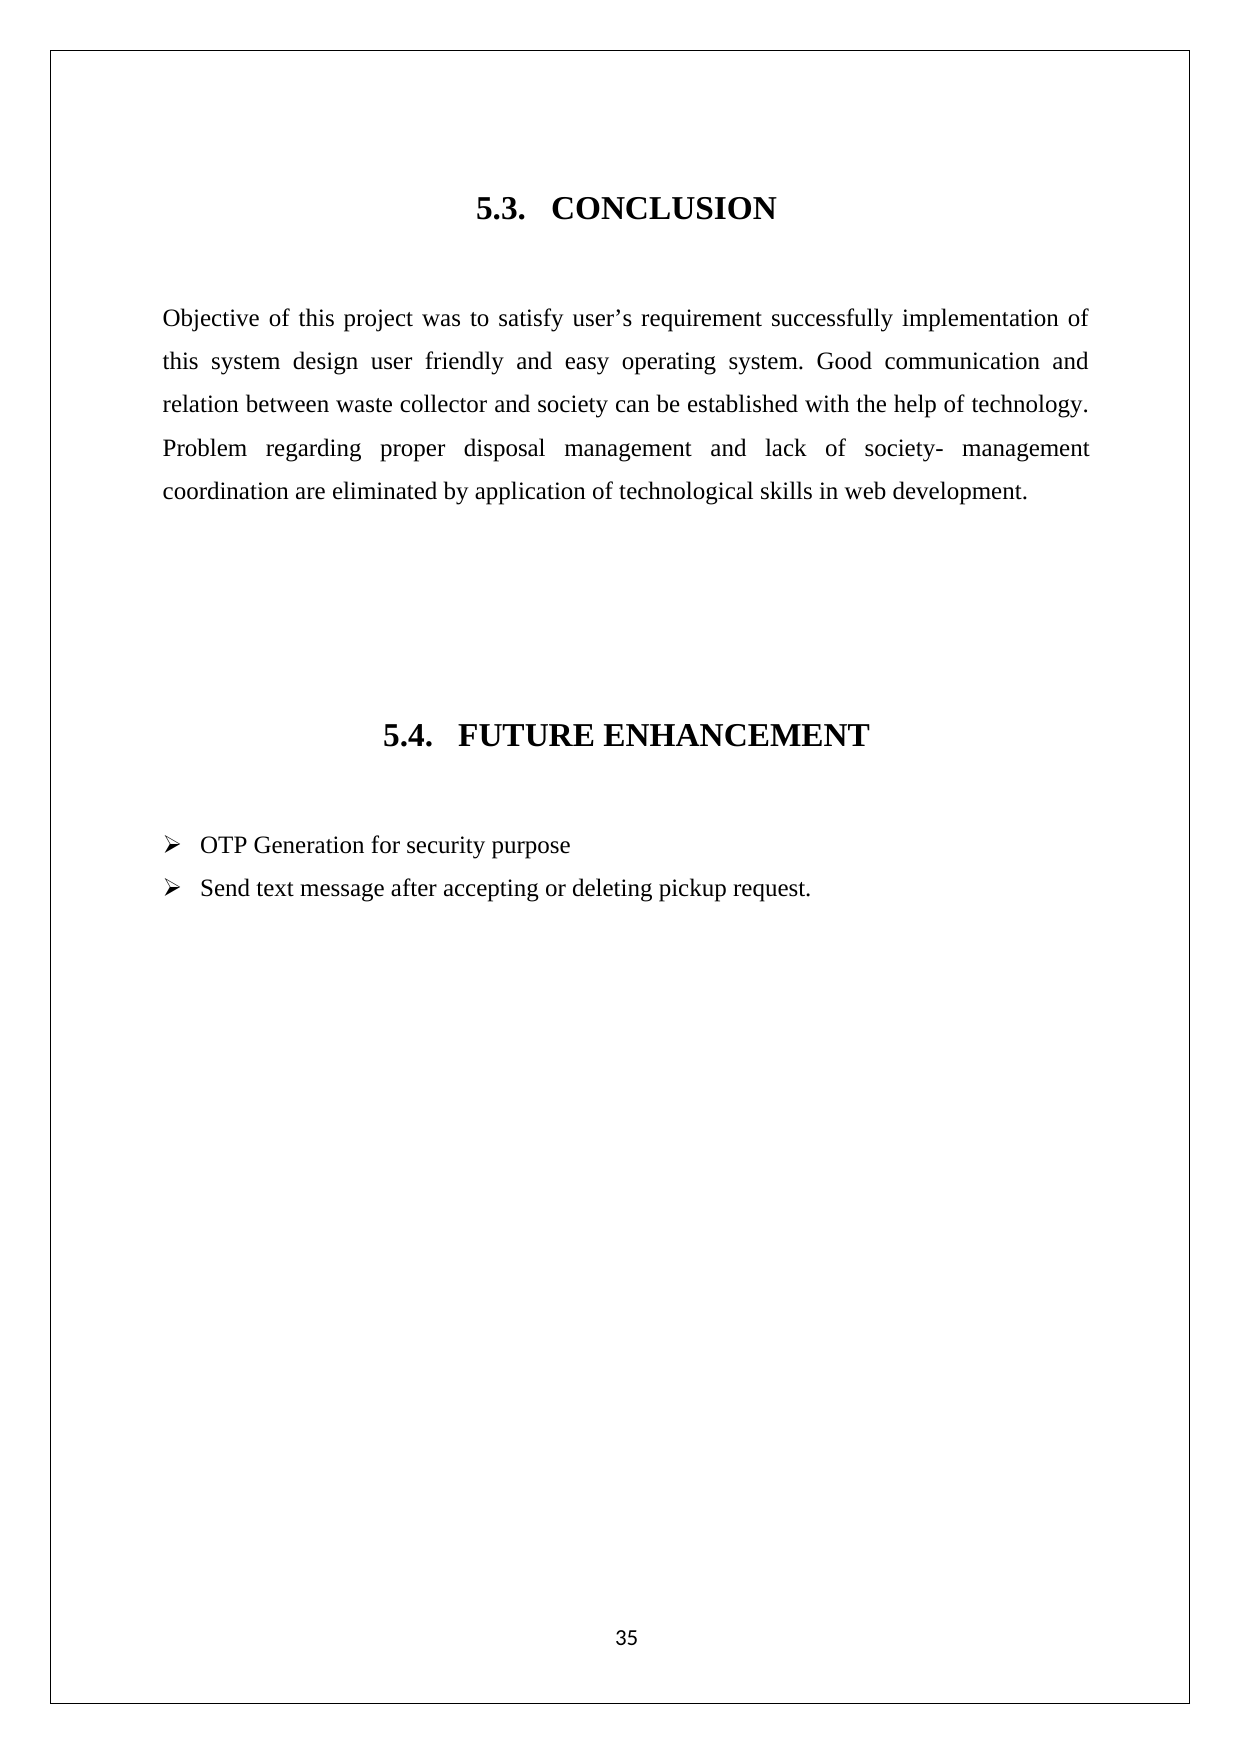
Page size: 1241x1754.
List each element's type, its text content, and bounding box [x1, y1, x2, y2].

list FUTURE ENHANCEMENT [162, 715, 1090, 754]
text Objective of this project was to satisfy user’s requirement successfully implementation of this system design user friendly and easy operating system. Good communication and relation between waste collector and society can be established with the help of technology. Problem regarding proper disposal management and lack of society- management coordination are eliminated by application of technological skills in web development. [162, 303, 1090, 504]
list CONCLUSION [162, 188, 1090, 227]
list OTP Generation for security purpose [162, 830, 1090, 859]
list Send text message after accepting or deleting pickup request. [162, 873, 1090, 902]
